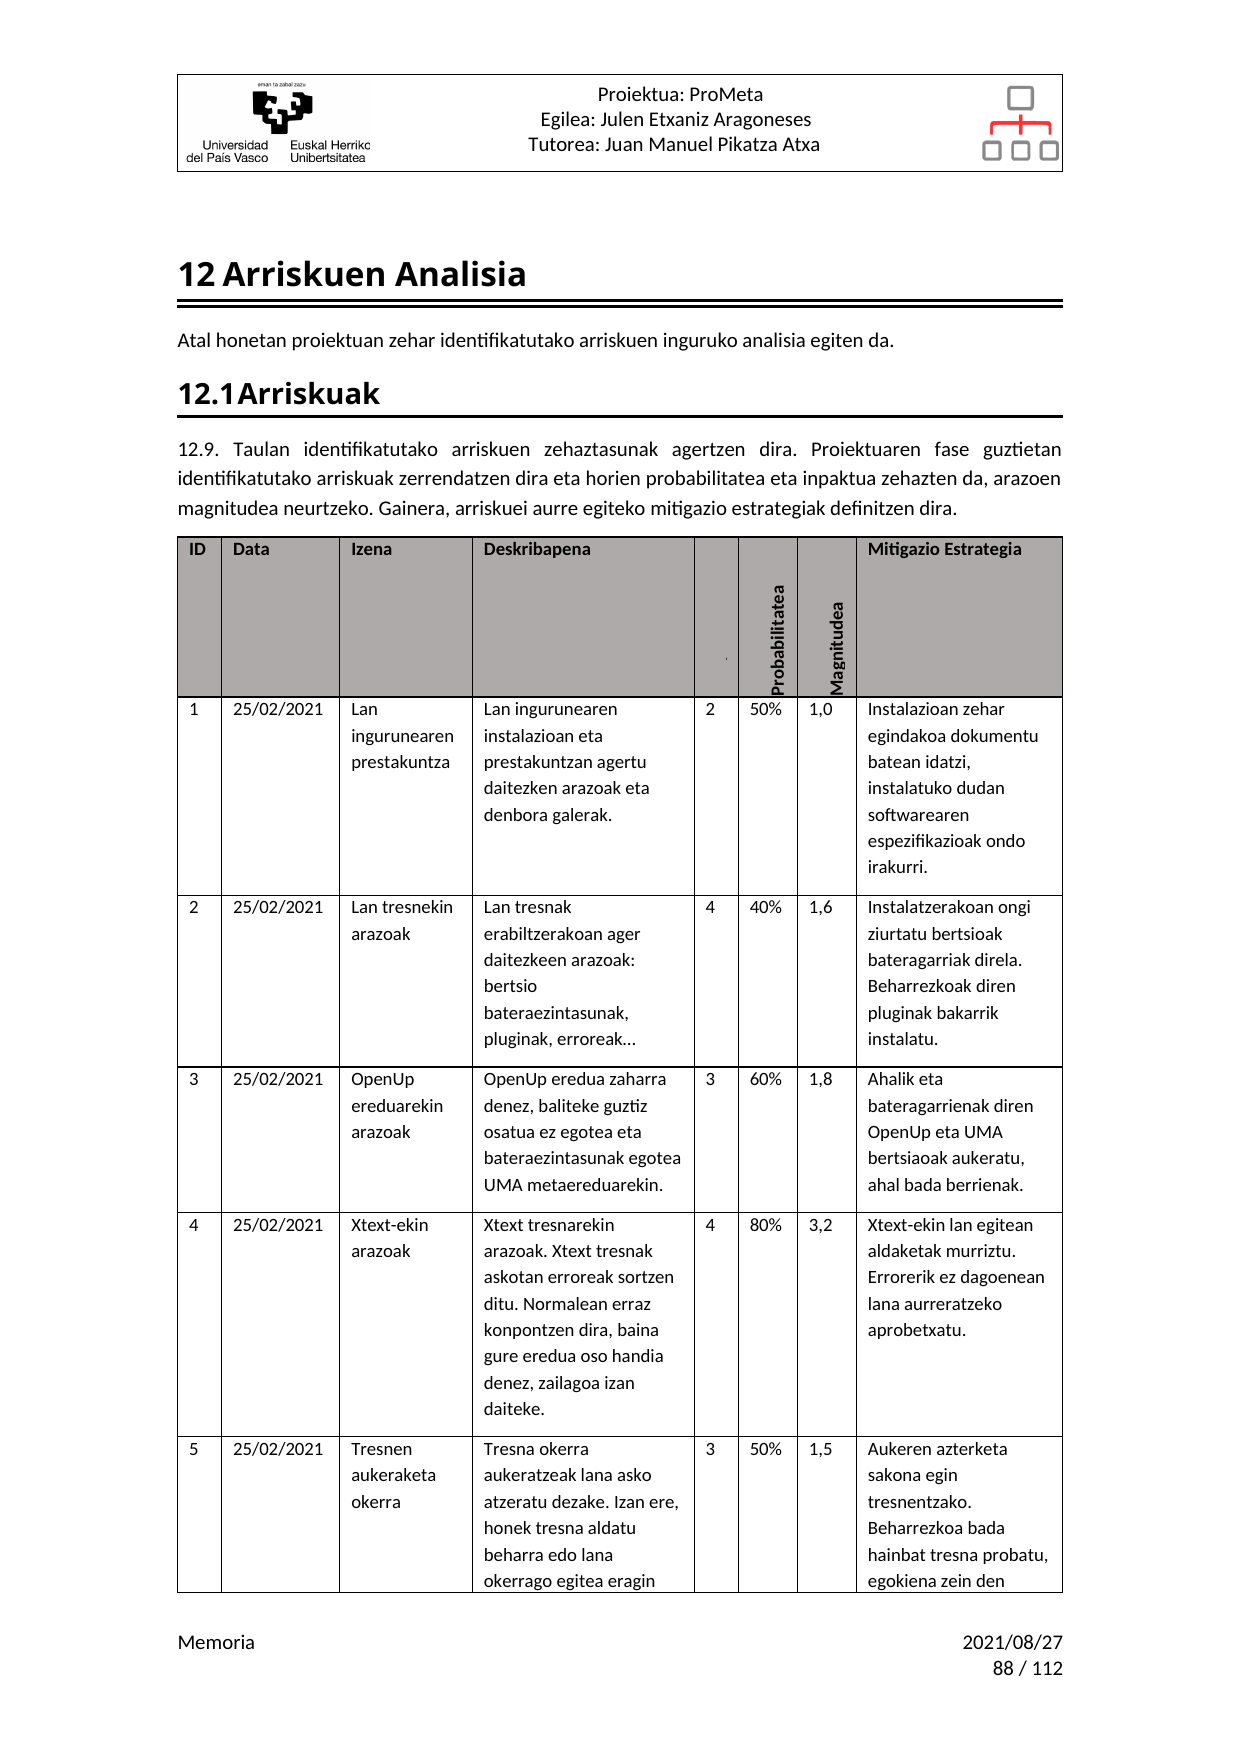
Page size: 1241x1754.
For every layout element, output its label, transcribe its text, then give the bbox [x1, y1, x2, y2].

table_cell 1,6 [798, 896, 856, 1066]
table_header Magnitudea [798, 538, 856, 696]
table_header Probabilitatea [739, 538, 797, 696]
table_header Izena [340, 538, 472, 696]
table_cell 3 [695, 1437, 738, 1592]
table_cell 2 [695, 698, 738, 894]
table_cell Xtext tresnarekin arazoak. Xtext tresnak askotan erroreak sortzen ditu. Normalean erraz konpontzen dira, baina gure eredua oso handia denez, zailagoa izan daiteke. [473, 1213, 694, 1436]
table_cell 4 [695, 1213, 738, 1436]
table_header Deskribapena [473, 538, 694, 696]
table_cell Tresnen aukeraketa okerra [340, 1437, 472, 1592]
table_cell 3,2 [798, 1213, 856, 1436]
table_cell 2 [178, 896, 221, 1066]
table_cell 1,8 [798, 1068, 856, 1212]
table_cell Aukeren azterketa sakona egin tresnentzako. Beharrezkoa bada hainbat tresna probatu, egokiena zein den jakiteko. [857, 1437, 1062, 1592]
table_cell 25/02/2021 [222, 1068, 339, 1212]
table_cell Instalatzerakoan ongi ziurtatu bertsioak bateragarriak direla. Beharrezkoak diren pluginak bakarrik instalatu. [857, 896, 1062, 1066]
table_cell 3 [695, 1068, 738, 1212]
text Atal honetan proiektuan zehar identifikatutako arriskuen inguruko analisia egiten da. [177, 327, 1063, 353]
picture [182, 81, 370, 162]
picture [978, 80, 1060, 162]
table_cell Lan ingurunearen instalazioan eta prestakuntzan agertu daitezken arazoak eta denbora galerak. [473, 698, 694, 894]
subtitle Arriskuen Analisia [177, 251, 1063, 299]
table_cell 60% [739, 1068, 797, 1212]
table_cell OpenUp eredua zaharra denez, baliteke guztiz osatua ez egotea eta bateraezintasunak egotea UMA metaereduarekin. [473, 1068, 694, 1212]
table_cell Ahalik eta bateragarrienak diren OpenUp eta UMA bertsiaoak aukeratu, ahal bada berrienak. [857, 1068, 1062, 1212]
table_cell Lan tresnekin arazoak [340, 896, 472, 1066]
table_cell 50% [739, 1437, 797, 1592]
table_cell Tresna okerra aukeratzeak lana asko atzeratu dezake. Izan ere, honek tresna aldatu beharra edo lana okerrago egitea eragin dezake. [473, 1437, 694, 1592]
table_cell Xtext-ekin lan egitean aldaketak murriztu. Errorerik ez dagoenean lana aurreratzeko aprobetxatu. [857, 1213, 1062, 1436]
table_cell 40% [739, 896, 797, 1066]
table_cell 25/02/2021 [222, 1213, 339, 1436]
table_cell 50% [739, 698, 797, 894]
table_cell Lan ingurunearen prestakuntza [340, 698, 472, 894]
table_cell 25/02/2021 [222, 698, 339, 894]
table_cell 1 [178, 698, 221, 894]
table_cell 5 [178, 1437, 221, 1592]
table_cell Instalazioan zehar egindakoa dokumentu batean idatzi, instalatuko dudan softwarearen espezifikazioak ondo irakurri. [857, 698, 1062, 894]
table_cell Xtext-ekin arazoak [340, 1213, 472, 1436]
table_header Inpaktua [695, 538, 738, 696]
table_cell 3 [178, 1068, 221, 1212]
table_cell 1,5 [798, 1437, 856, 1592]
table_cell 25/02/2021 [222, 1437, 339, 1592]
table_cell 25/02/2021 [222, 896, 339, 1066]
subtitle Arriskuak [177, 373, 1063, 415]
table_header Mitigazio Estrategia [857, 538, 1062, 696]
table_cell OpenUp ereduarekin arazoak [340, 1068, 472, 1212]
table_header ID [178, 538, 221, 696]
table_header Data [222, 538, 339, 696]
table_cell 4 [695, 896, 738, 1066]
table_cell 4 [178, 1213, 221, 1436]
table_cell Lan tresnak erabiltzerakoan ager daitezkeen arazoak: bertsio bateraezintasunak, pluginak, erroreak… [473, 896, 694, 1066]
table_cell 80% [739, 1213, 797, 1436]
table_cell 1,0 [798, 698, 856, 894]
